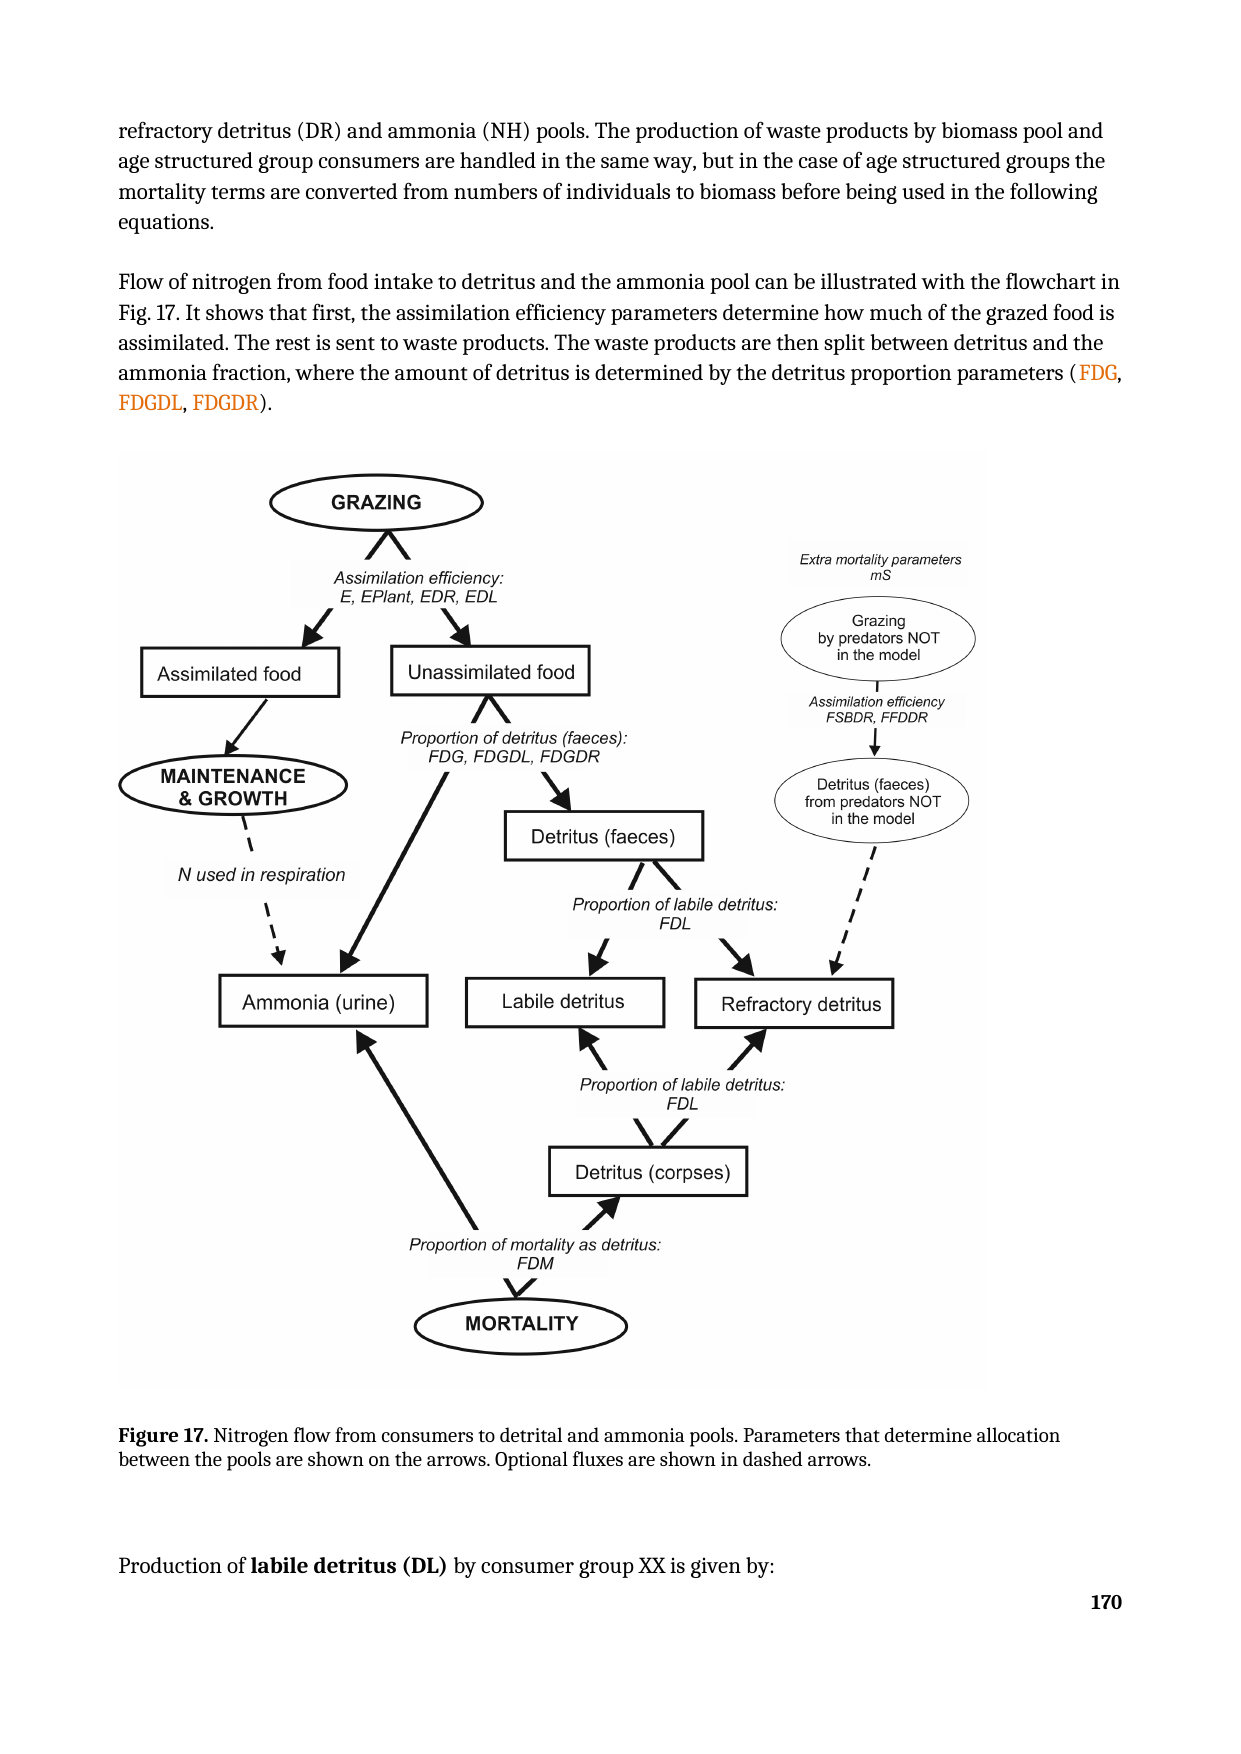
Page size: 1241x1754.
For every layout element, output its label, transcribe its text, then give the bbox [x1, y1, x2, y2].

text Figure 17. Nitrogen flow from consumers to detrital and ammonia pools. Parameters that determine allocation between the pools are shown on the arrows. Optional fluxes are shown in dashed arrows. [118, 1423, 1122, 1471]
picture [118, 450, 988, 1390]
text Production of labile detritus (DL) by consumer group XX is given by: [118, 1553, 1122, 1579]
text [118, 118, 1122, 235]
text Flow of nitrogen from food intake to detritus and the ammonia pool can be illustrated with the flowchart in Fig. 17. It shows that first, the assimilation efficiency parameters determine how much of the grazed food is assimilated. The rest is sent to waste products. The waste products are then split between detritus and the ammonia fraction, where the amount of detritus is determined by the detritus proportion parameters (FDG, FDGDL, FDGDR). [118, 269, 1122, 416]
